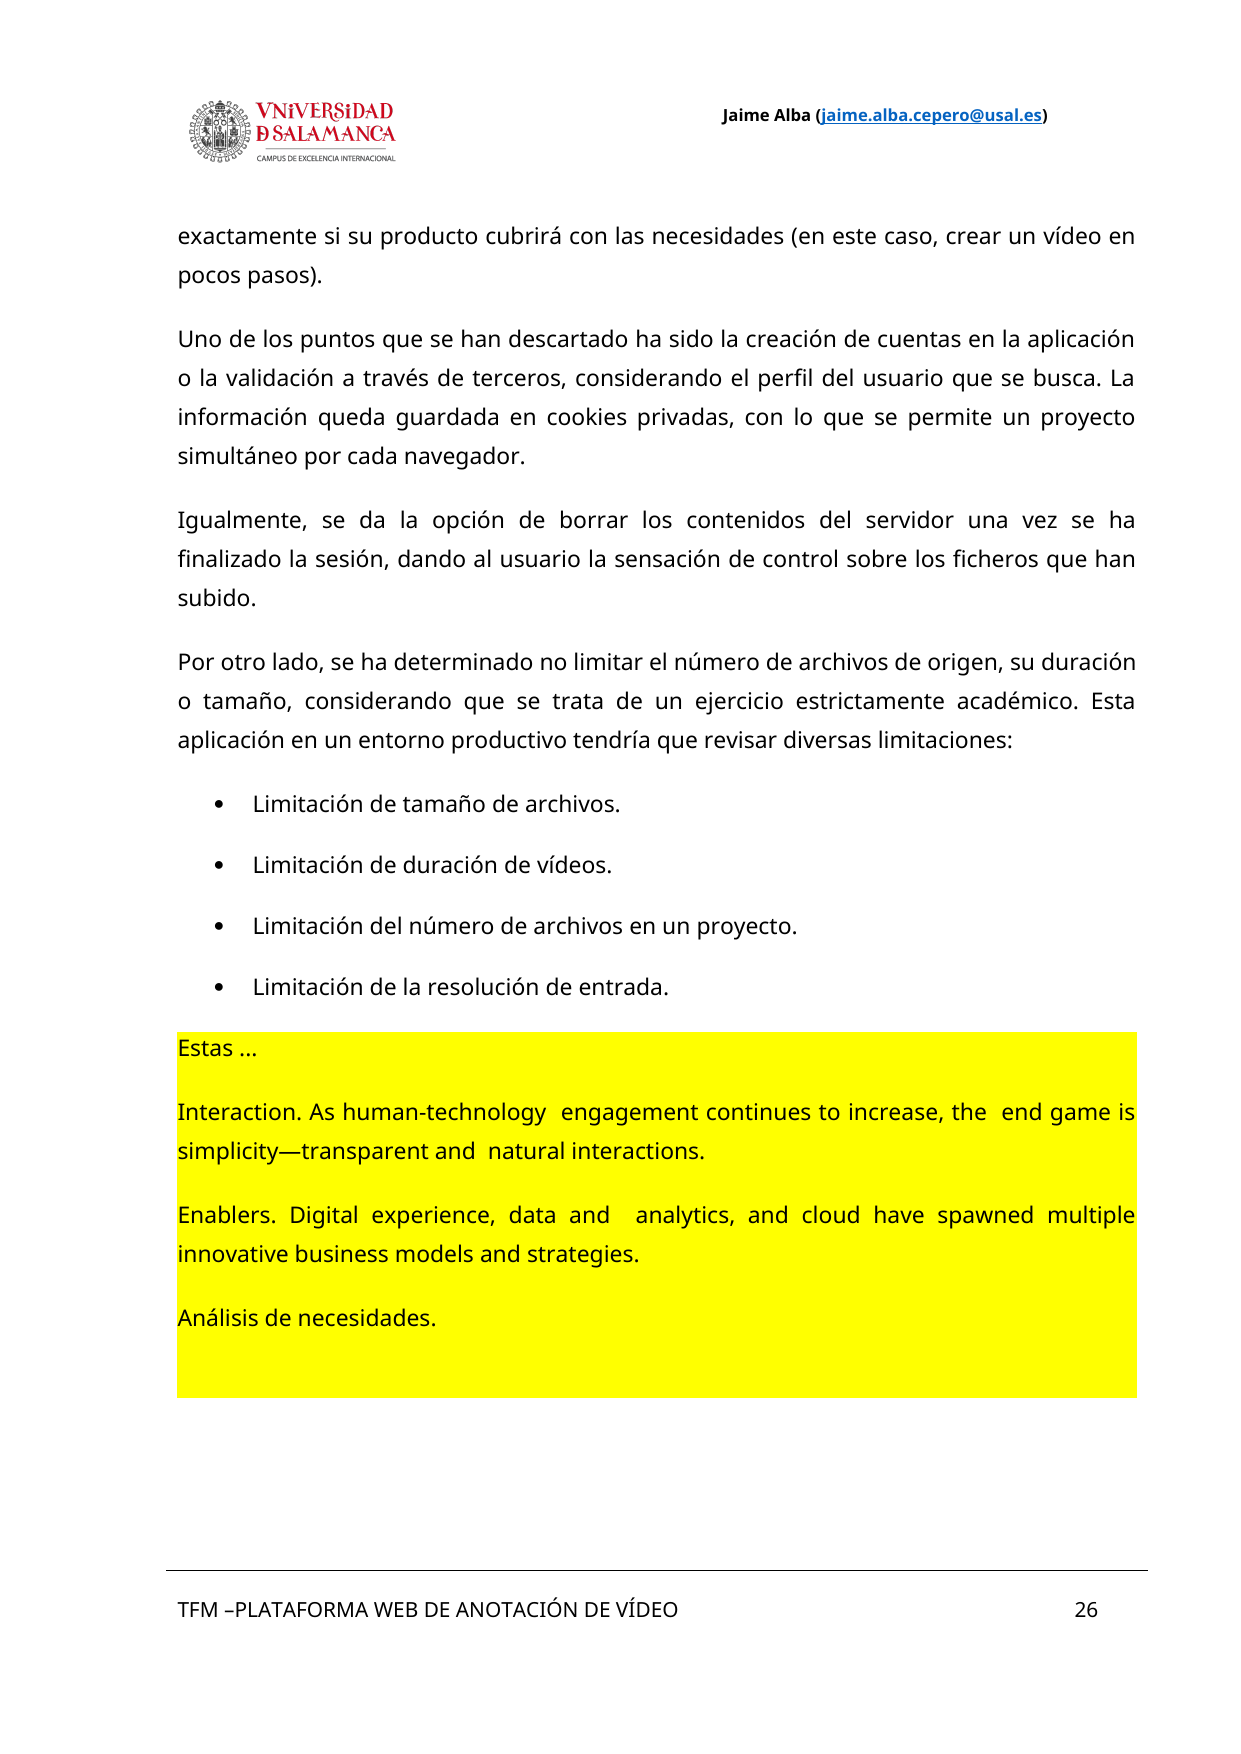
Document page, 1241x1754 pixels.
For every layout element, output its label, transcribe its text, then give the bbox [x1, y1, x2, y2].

text Igualmente, se da la opción de borrar los contenidos del servidor una vez se ha finalizado la sesión, dando al usuario la sensación de control sobre los ficheros que han subido. [177, 504, 1137, 613]
text Enablers. Digital experience, data and analytics, and cloud have spawned multiple innovative business models and strategies. [177, 1199, 1137, 1269]
text Uno de los puntos que se han descartado ha sido la creación de cuentas en la aplicación o la validación a través de terceros, considerando el perfil del usuario que se busca. La información queda guardada en cookies privadas, con lo que se permite un proyecto simultáneo por cada navegador. [177, 323, 1137, 471]
text Estas ... [177, 1032, 1137, 1063]
list Limitación de tamaño de archivos. [215, 788, 1137, 819]
list Limitación del número de archivos en un proyecto. [215, 910, 1137, 941]
text Por otro lado, se ha determinado no limitar el número de archivos de origen, su duración o tamaño, considerando que se trata de un ejercicio estrictamente académico. Esta aplicación en un entorno productivo tendría que revisar diversas limitaciones: [177, 646, 1137, 756]
text Análisis de necesidades. [177, 1302, 1137, 1334]
list Limitación de duración de vídeos. [215, 849, 1137, 881]
list Limitación de la resolución de entrada. [215, 971, 1137, 1002]
picture [188, 99, 397, 163]
text Interaction. As human-technology engagement continues to increase, the end game is simplicity—transparent and natural interactions. [177, 1096, 1137, 1166]
